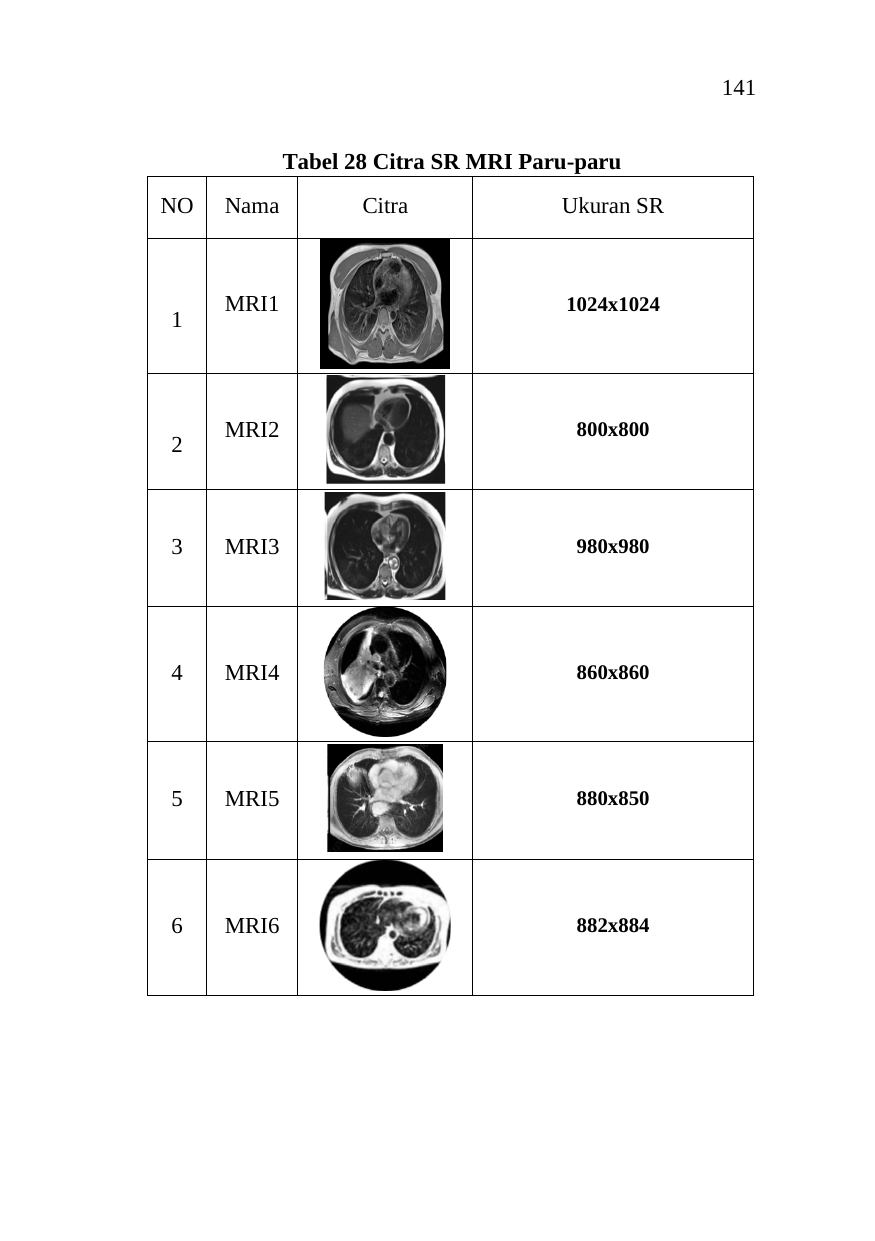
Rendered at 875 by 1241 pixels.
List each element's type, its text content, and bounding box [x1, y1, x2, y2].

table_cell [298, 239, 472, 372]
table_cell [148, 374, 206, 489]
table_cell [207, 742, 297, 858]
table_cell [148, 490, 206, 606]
picture [320, 238, 450, 369]
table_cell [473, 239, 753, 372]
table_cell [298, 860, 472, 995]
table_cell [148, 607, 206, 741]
picture [325, 375, 446, 484]
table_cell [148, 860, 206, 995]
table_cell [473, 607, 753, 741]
picture [323, 607, 447, 737]
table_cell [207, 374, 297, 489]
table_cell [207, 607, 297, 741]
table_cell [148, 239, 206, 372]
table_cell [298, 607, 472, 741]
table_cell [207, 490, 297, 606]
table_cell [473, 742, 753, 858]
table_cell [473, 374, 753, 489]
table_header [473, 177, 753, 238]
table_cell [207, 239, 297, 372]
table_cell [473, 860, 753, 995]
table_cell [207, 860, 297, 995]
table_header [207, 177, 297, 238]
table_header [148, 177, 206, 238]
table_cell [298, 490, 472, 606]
picture [319, 859, 451, 991]
picture [324, 492, 446, 600]
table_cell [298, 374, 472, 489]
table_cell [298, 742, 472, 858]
picture [327, 744, 443, 852]
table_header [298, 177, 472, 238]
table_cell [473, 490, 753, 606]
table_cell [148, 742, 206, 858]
text Tabel 28 Citra SR MRI Paru-paru [148, 148, 756, 174]
